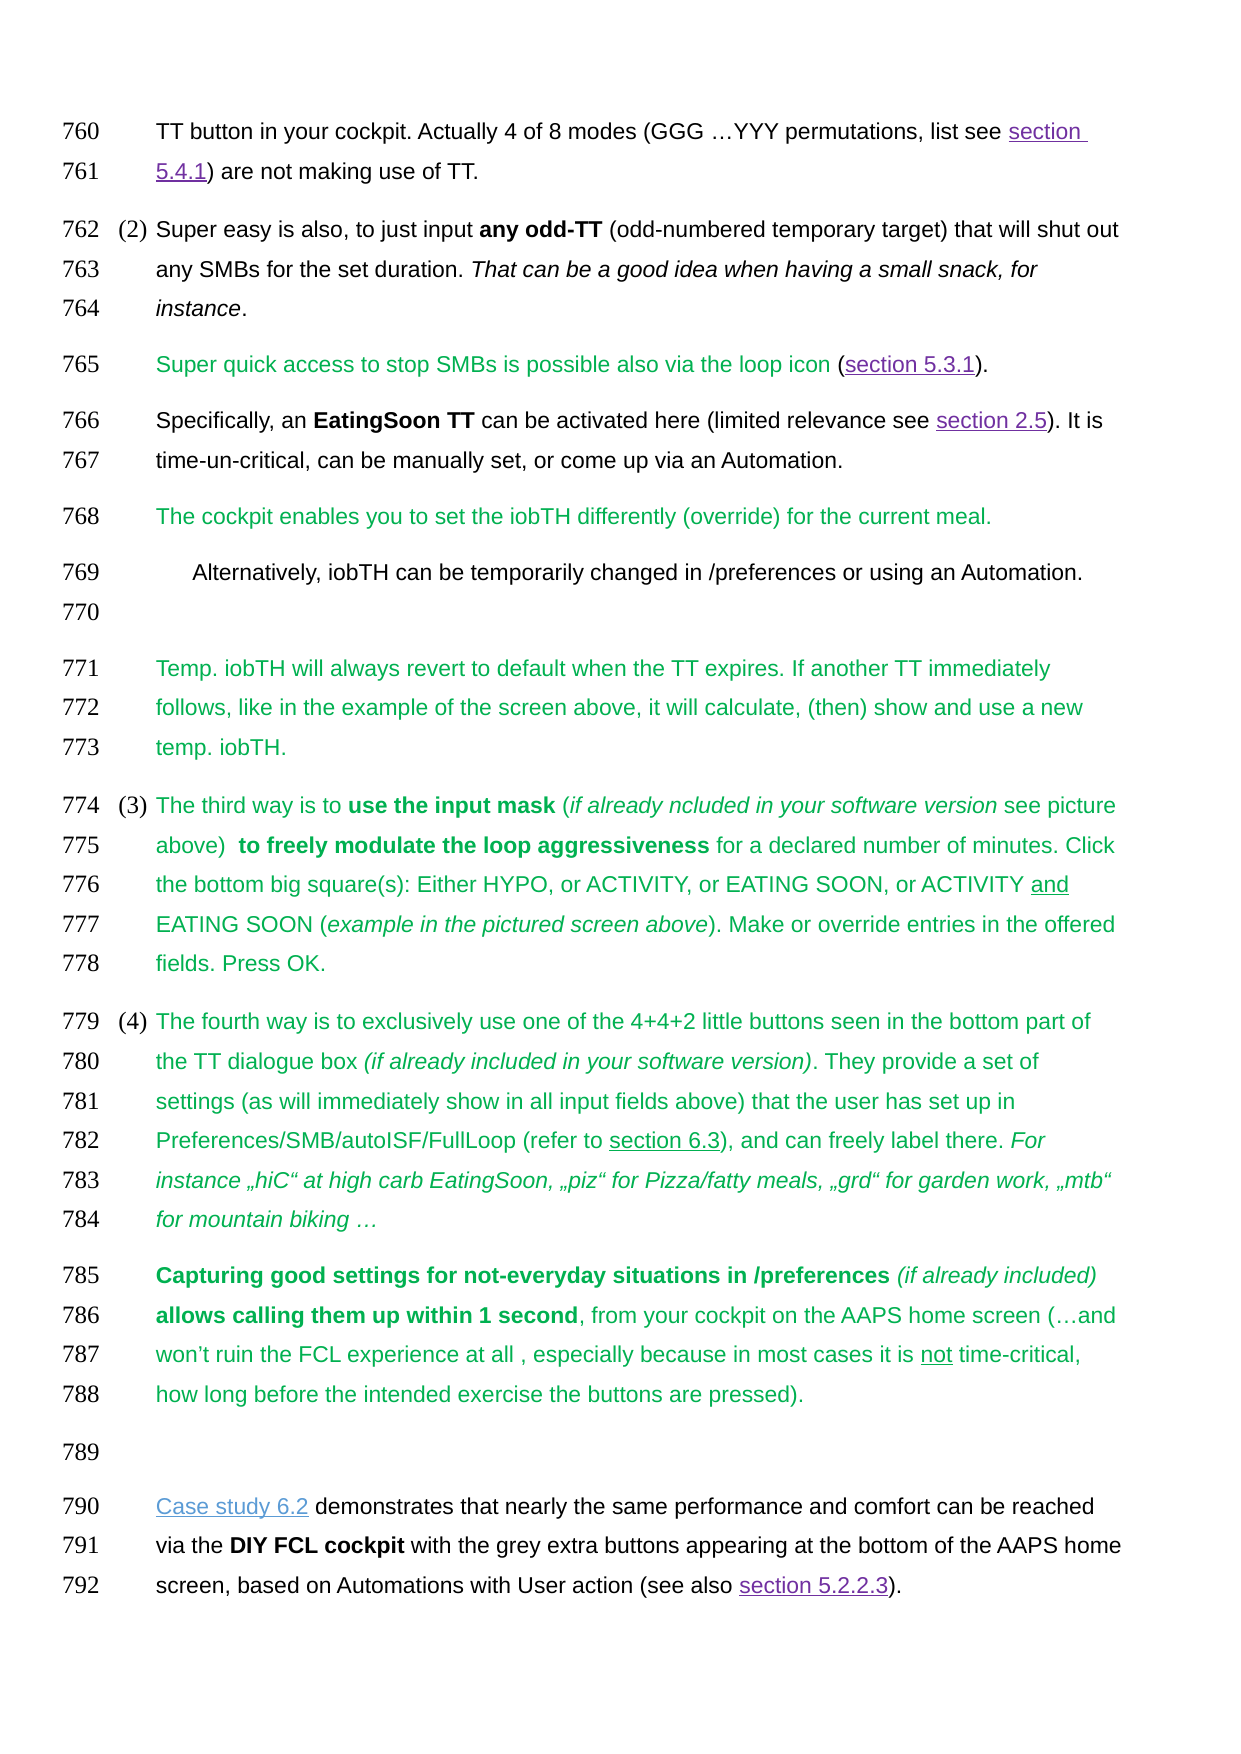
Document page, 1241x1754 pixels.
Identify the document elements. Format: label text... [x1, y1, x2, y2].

list The cockpit enables you to set the iobTH differently (override) for the current meal. [156, 503, 1122, 529]
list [118, 118, 1122, 184]
list Super easy is also, to just input any odd-TT (odd-numbered temporary target) that will shut out any SMBs for the set duration. That can be a good idea when having a small snack, for instance. [118, 214, 1122, 321]
list Specifically, an EatingSoon TT can be activated here (limited relevance see section 2.5). It is time-un-critical, can be manually set, or come up via an Automation. [156, 407, 1122, 473]
list Case study 6.2 demonstrates that nearly the same performance and comfort can be reached via the DIY FCL cockpit with the grey extra buttons appearing at the bottom of the AAPS home screen, based on Automations with User action (see also section 5.2.2.3). [156, 1493, 1122, 1598]
text Alternatively, iobTH can be temporarily changed in /preferences or using an Automation. [192, 559, 1122, 586]
list Temp. iobTH will always revert to default when the TT expires. If another TT immediately follows, like in the example of the screen above, it will calculate, (then) show and use a new temp. iobTH. [156, 655, 1122, 760]
list The third way is to use the input mask (if already ncluded in your software version see picture above) to freely modulate the loop aggressiveness for a declared number of minutes. Click the bottom big square(s): Either HYPO, or ACTIVITY, or EATING SOON, or ACTIVITY and EATING SOON (example in the pictured screen above). Make or override entries in the offered fields. Press OK. [118, 790, 1122, 977]
list The fourth way is to exclusively use one of the 4+4+2 little buttons seen in the bottom part of the TT dialogue box (if already included in your software version). They provide a set of settings (as will immediately show in all input fields above) that the user has set up in Preferences/SMB/autoISF/FullLoop (refer to section 6.3), and can freely label there. For instance „hiC“ at high carb EatingSoon, „piz“ for Pizza/fatty meals, „grd“ for garden work, „mtb“ for mountain biking … [118, 1006, 1122, 1232]
list Super quick access to stop SMBs is possible also via the loop icon (section 5.3.1). [156, 351, 1122, 378]
list Capturing good settings for not-everyday situations in /preferences (if already included) allows calling them up within 1 second, from your cockpit on the AAPS home screen (…and won’t ruin the FCL experience at all , especially because in most cases it is not time-critical, how long before the intended exercise the buttons are pressed). [156, 1262, 1122, 1407]
